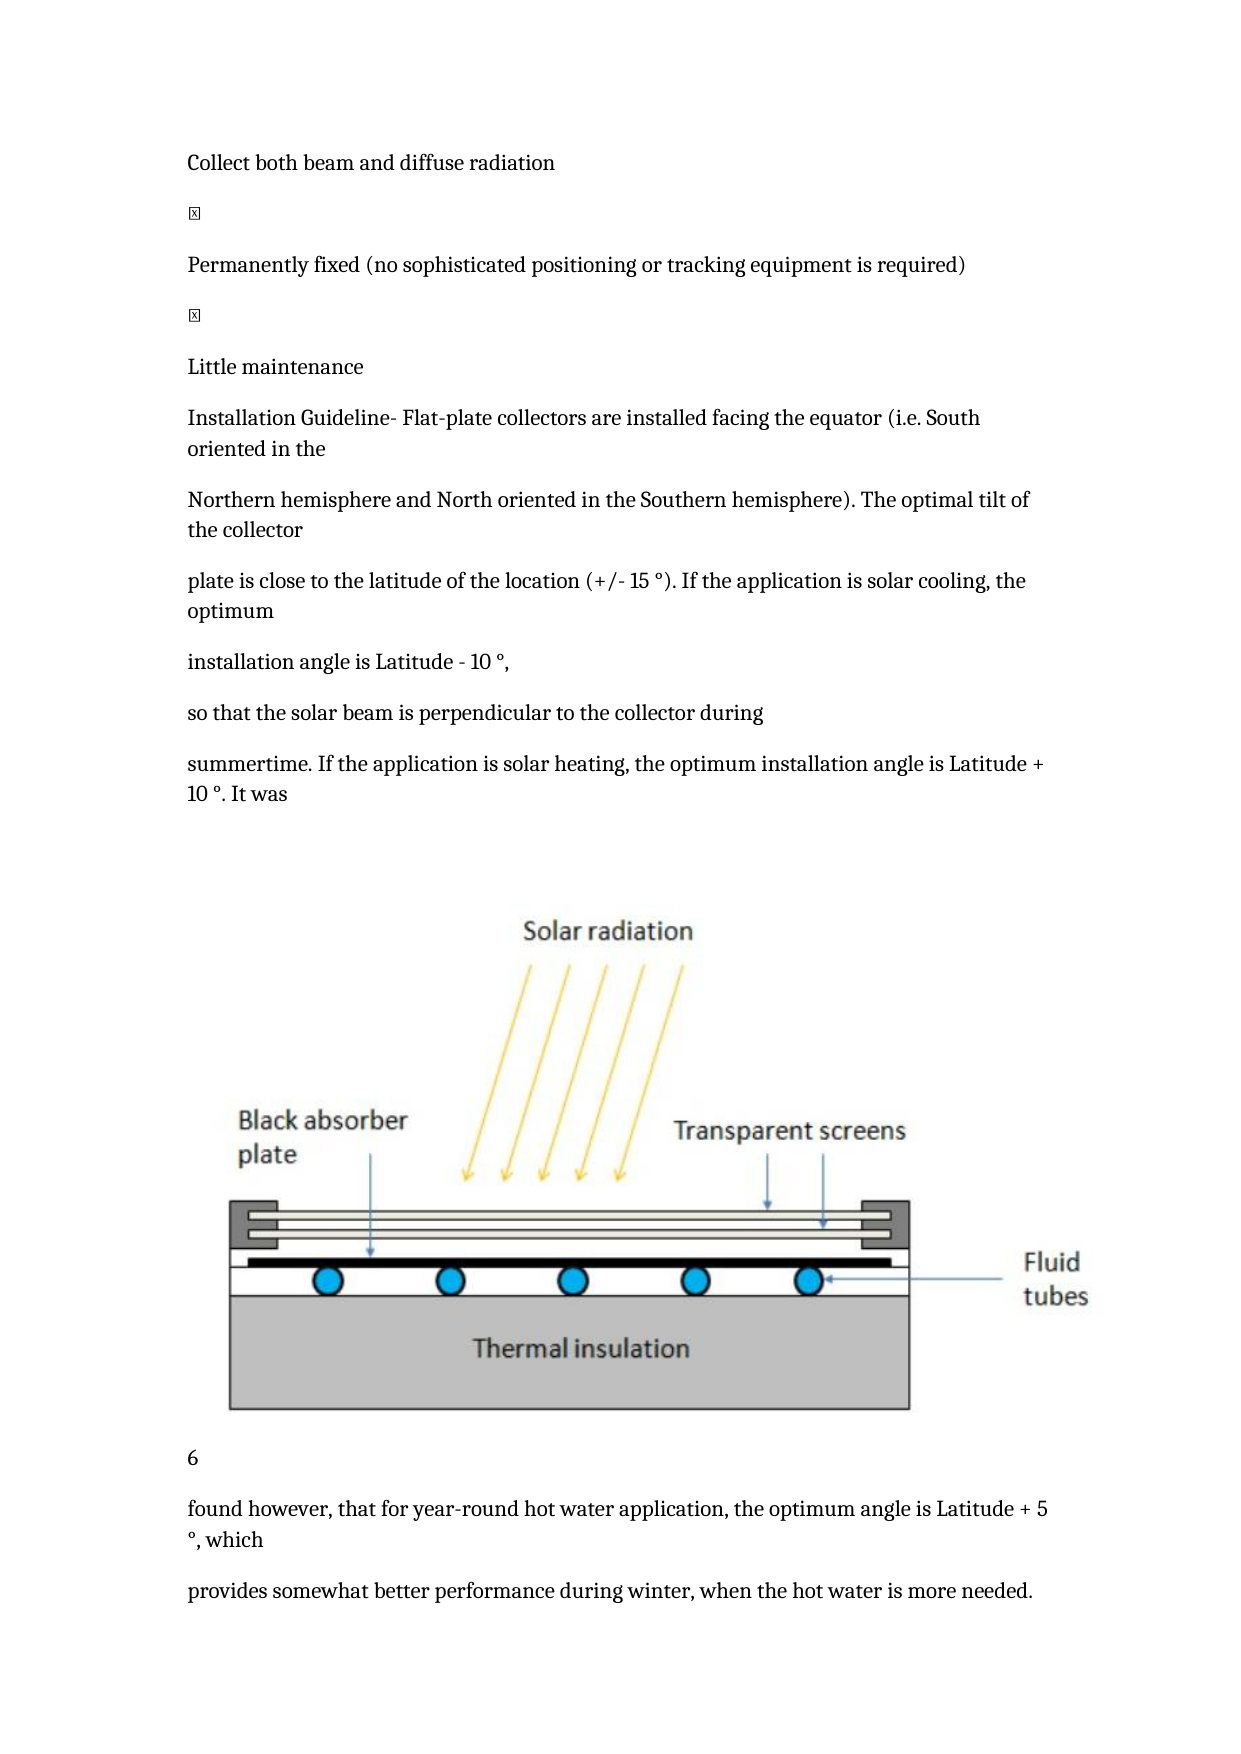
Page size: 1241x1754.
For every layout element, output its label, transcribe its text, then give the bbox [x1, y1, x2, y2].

text  [187, 303, 1053, 329]
text  [187, 201, 1053, 227]
text so that the solar beam is perpendicular to the collector during [187, 700, 1053, 726]
text Collect both beam and diffuse radiation [187, 150, 1053, 176]
text installation angle is Latitude - 10 °, [187, 649, 1053, 675]
text Northern hemisphere and North oriented in the Southern hemisphere). The optimal tilt of the collector [187, 486, 1053, 543]
text plate is close to the latitude of the location (+/- 15 °). If the application is solar cooling, the optimum [187, 568, 1053, 624]
text Permanently fixed (no sophisticated positioning or tracking equipment is required) [187, 252, 1053, 278]
text Little maintenance [187, 354, 1053, 381]
text provides somewhat better performance during winter, when the hot water is more needed. [187, 1577, 1053, 1604]
text 6 [187, 1445, 1053, 1471]
text Installation Guideline- Flat-plate collectors are installed facing the equator (i.e. South oriented in the [187, 405, 1053, 462]
text found however, that for year-round hot water application, the optimum angle is Latitude + 5 °, which [187, 1496, 1053, 1553]
text summertime. If the application is solar heating, the optimum installation angle is Latitude + 10 °. It was [187, 751, 1053, 808]
picture [206, 883, 1107, 1421]
